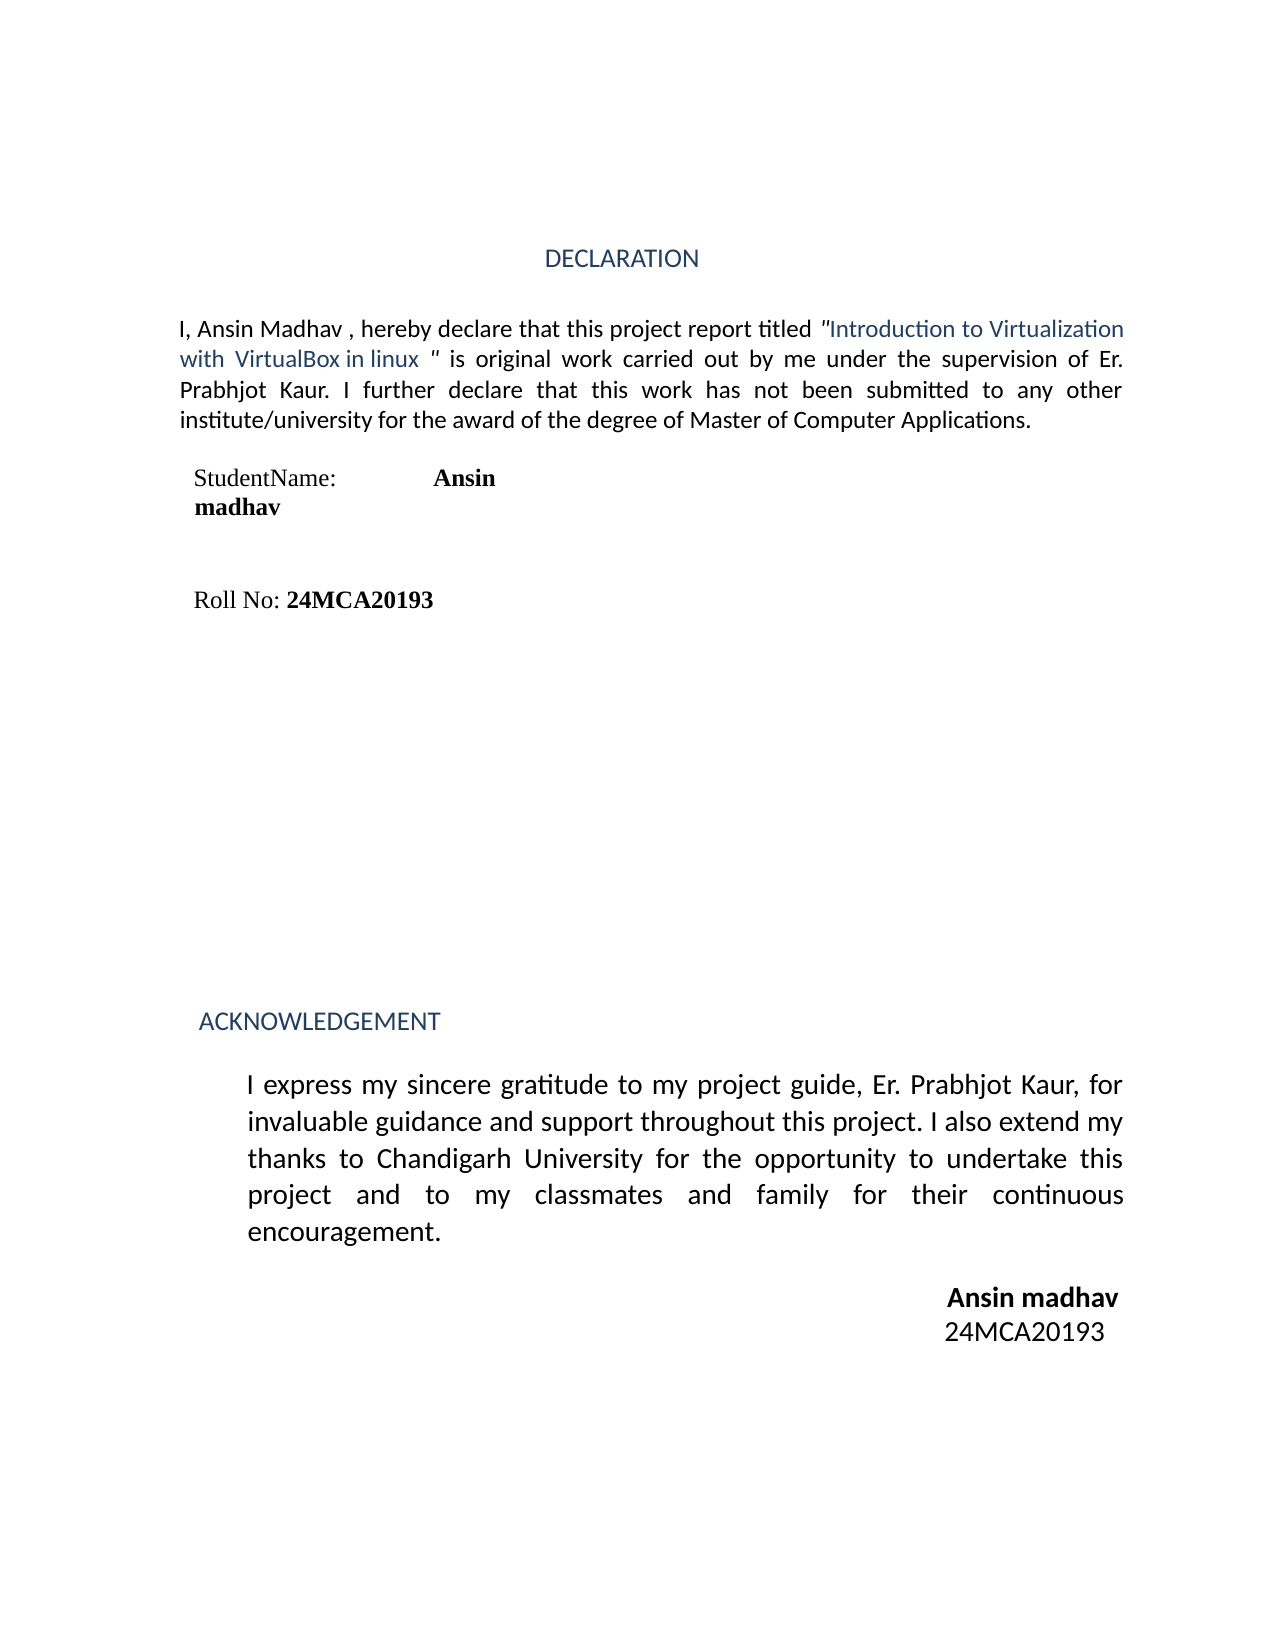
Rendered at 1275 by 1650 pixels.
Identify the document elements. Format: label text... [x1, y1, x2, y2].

text Ansin madhav [162, 1279, 1124, 1314]
text I, Ansin Madhav , hereby declare that this project report titled "Introduction to Virtualization with VirtualBox in linux " is original work carried out by me under the supervision of Er. Prabhjot Kaur. I further declare that this work has not been submitted to any other institute/university for the award of the degree of Master of Computer Applications. [178, 313, 1124, 435]
text StudentName: Ansin madhav [193, 463, 496, 521]
text 24MCA20193 [162, 1314, 1125, 1348]
text I express my sincere gratitude to my project guide, Er. Prabhjot Kaur, for invaluable guidance and support throughout this project. I also extend my thanks to Chandigarh University for the opportunity to undertake this project and to my classmates and family for their continuous encouragement. [246, 1066, 1124, 1249]
subtitle ACKNOWLEDGEMENT [174, 1004, 1125, 1037]
subtitle DECLARATION [119, 241, 1124, 274]
text Roll No: 24MCA20193 [193, 586, 496, 614]
